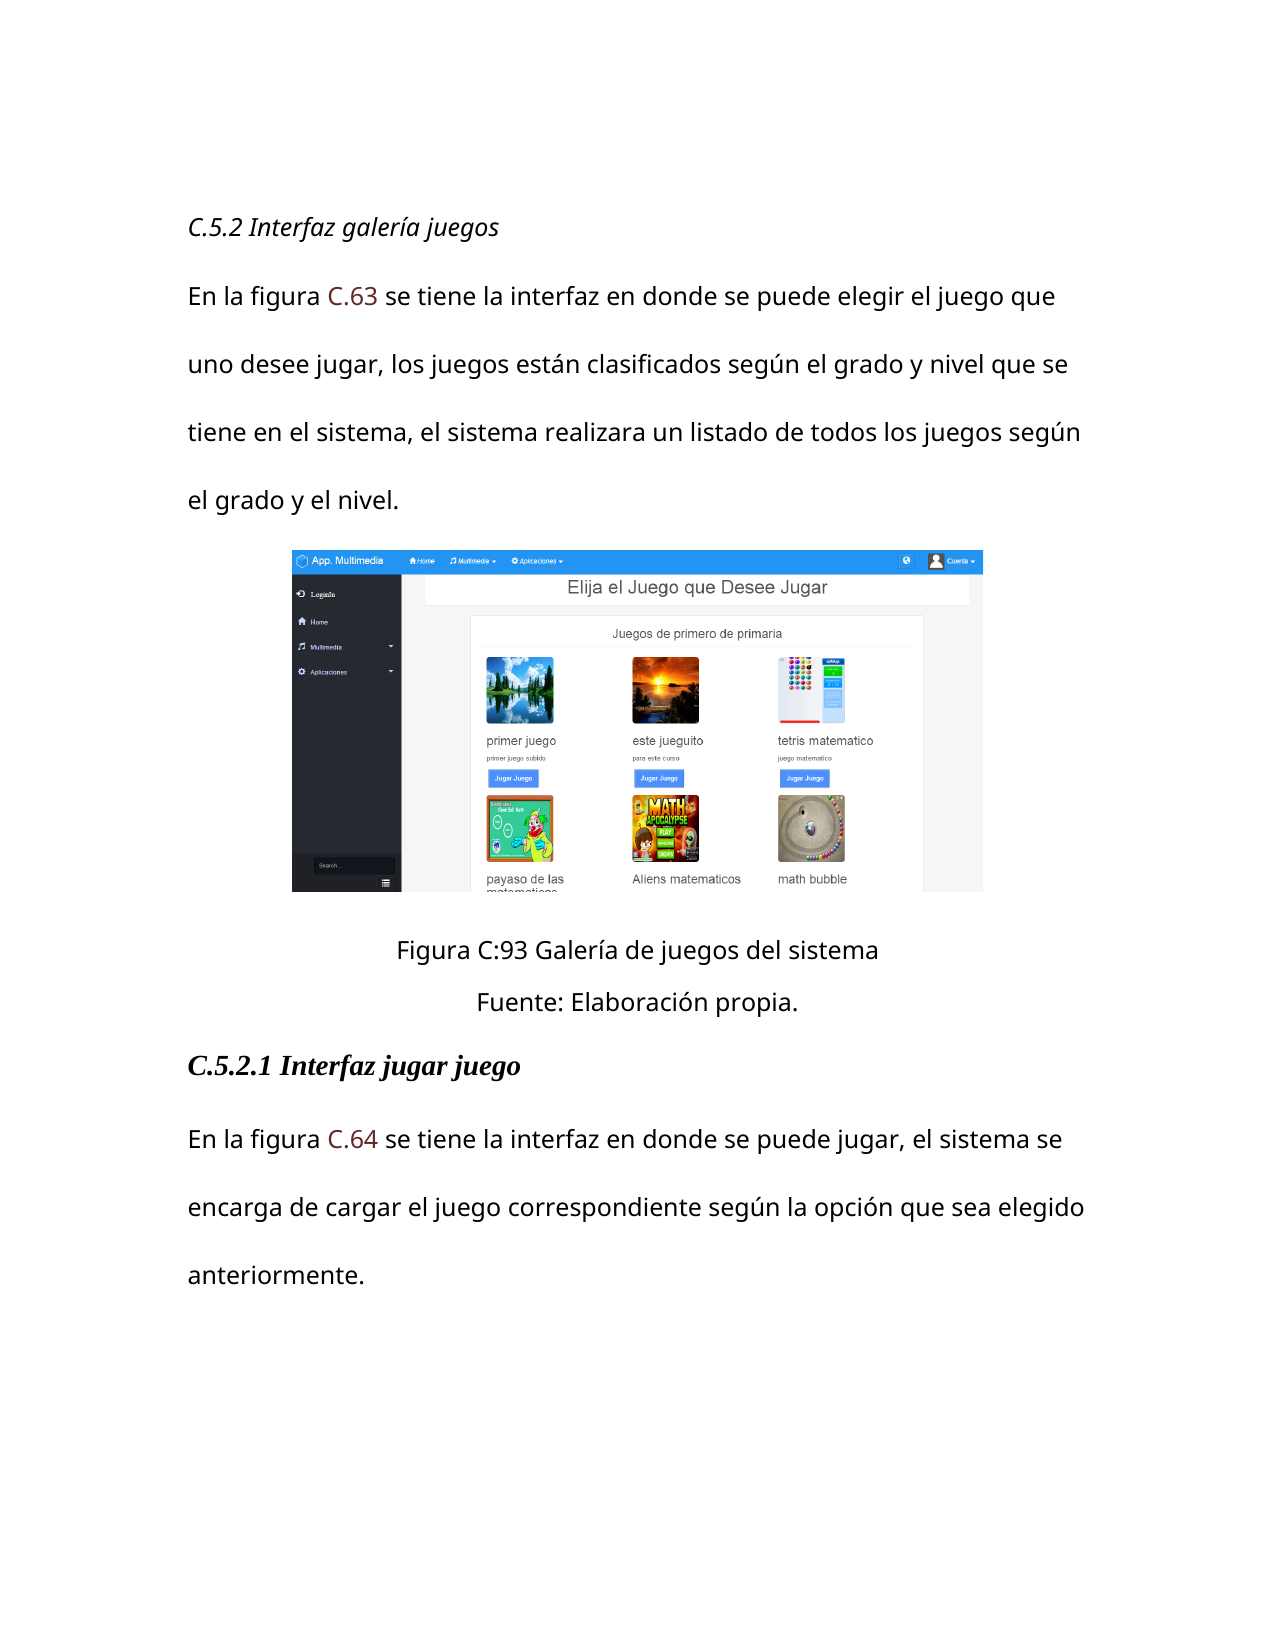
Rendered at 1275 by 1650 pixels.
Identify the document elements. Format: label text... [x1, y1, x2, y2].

text En la figura C.64 se tiene la interfaz en donde se puede jugar, el sistema se encarga de cargar el juego correspondiente según la opción que sea elegido anteriormente. [187, 1122, 1087, 1292]
subtitle C.5.2.1 Interfaz jugar juego [187, 1048, 1087, 1082]
text En la figura C.63 se tiene la interfaz en donde se puede elegir el juego que uno desee jugar, los juegos están clasificados según el grado y nivel que se tiene en el sistema, el sistema realizara un listado de todos los juegos según el grado y el nivel. [187, 278, 1087, 517]
subtitle C.5.2 Interfaz galería juegos [187, 210, 1087, 244]
text Fuente: Elaboración propia. [187, 984, 1087, 1018]
